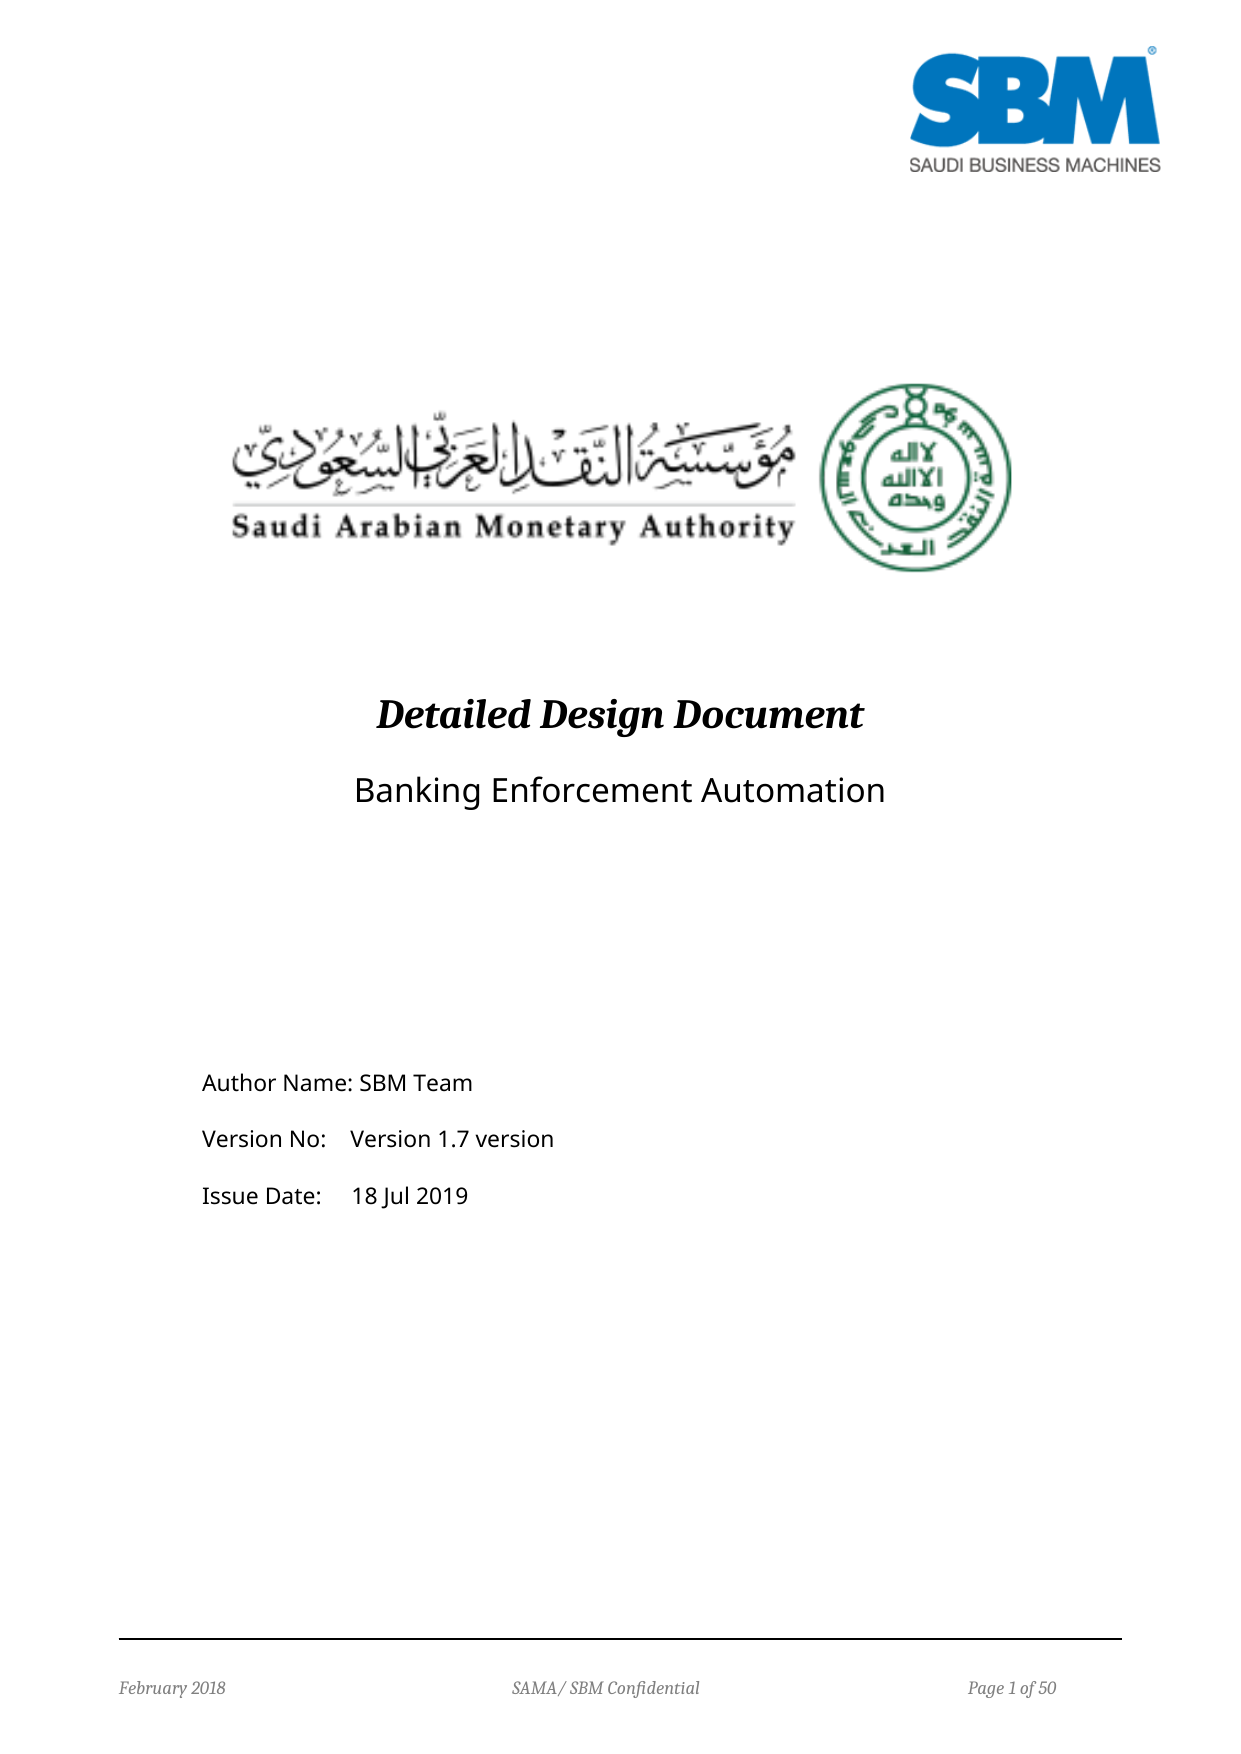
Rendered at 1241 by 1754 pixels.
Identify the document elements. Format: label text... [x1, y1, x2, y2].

text Banking Enforcement Automation [118, 767, 1122, 812]
text Detailed Design Document [118, 691, 1122, 738]
text Issue Date: 18 Jul 2019 [202, 1180, 1122, 1211]
text Author Name: SBM Team [202, 1067, 1122, 1098]
picture [228, 372, 1012, 590]
text Version No: Version 1.7 version [202, 1123, 1122, 1155]
picture [910, 46, 1161, 172]
